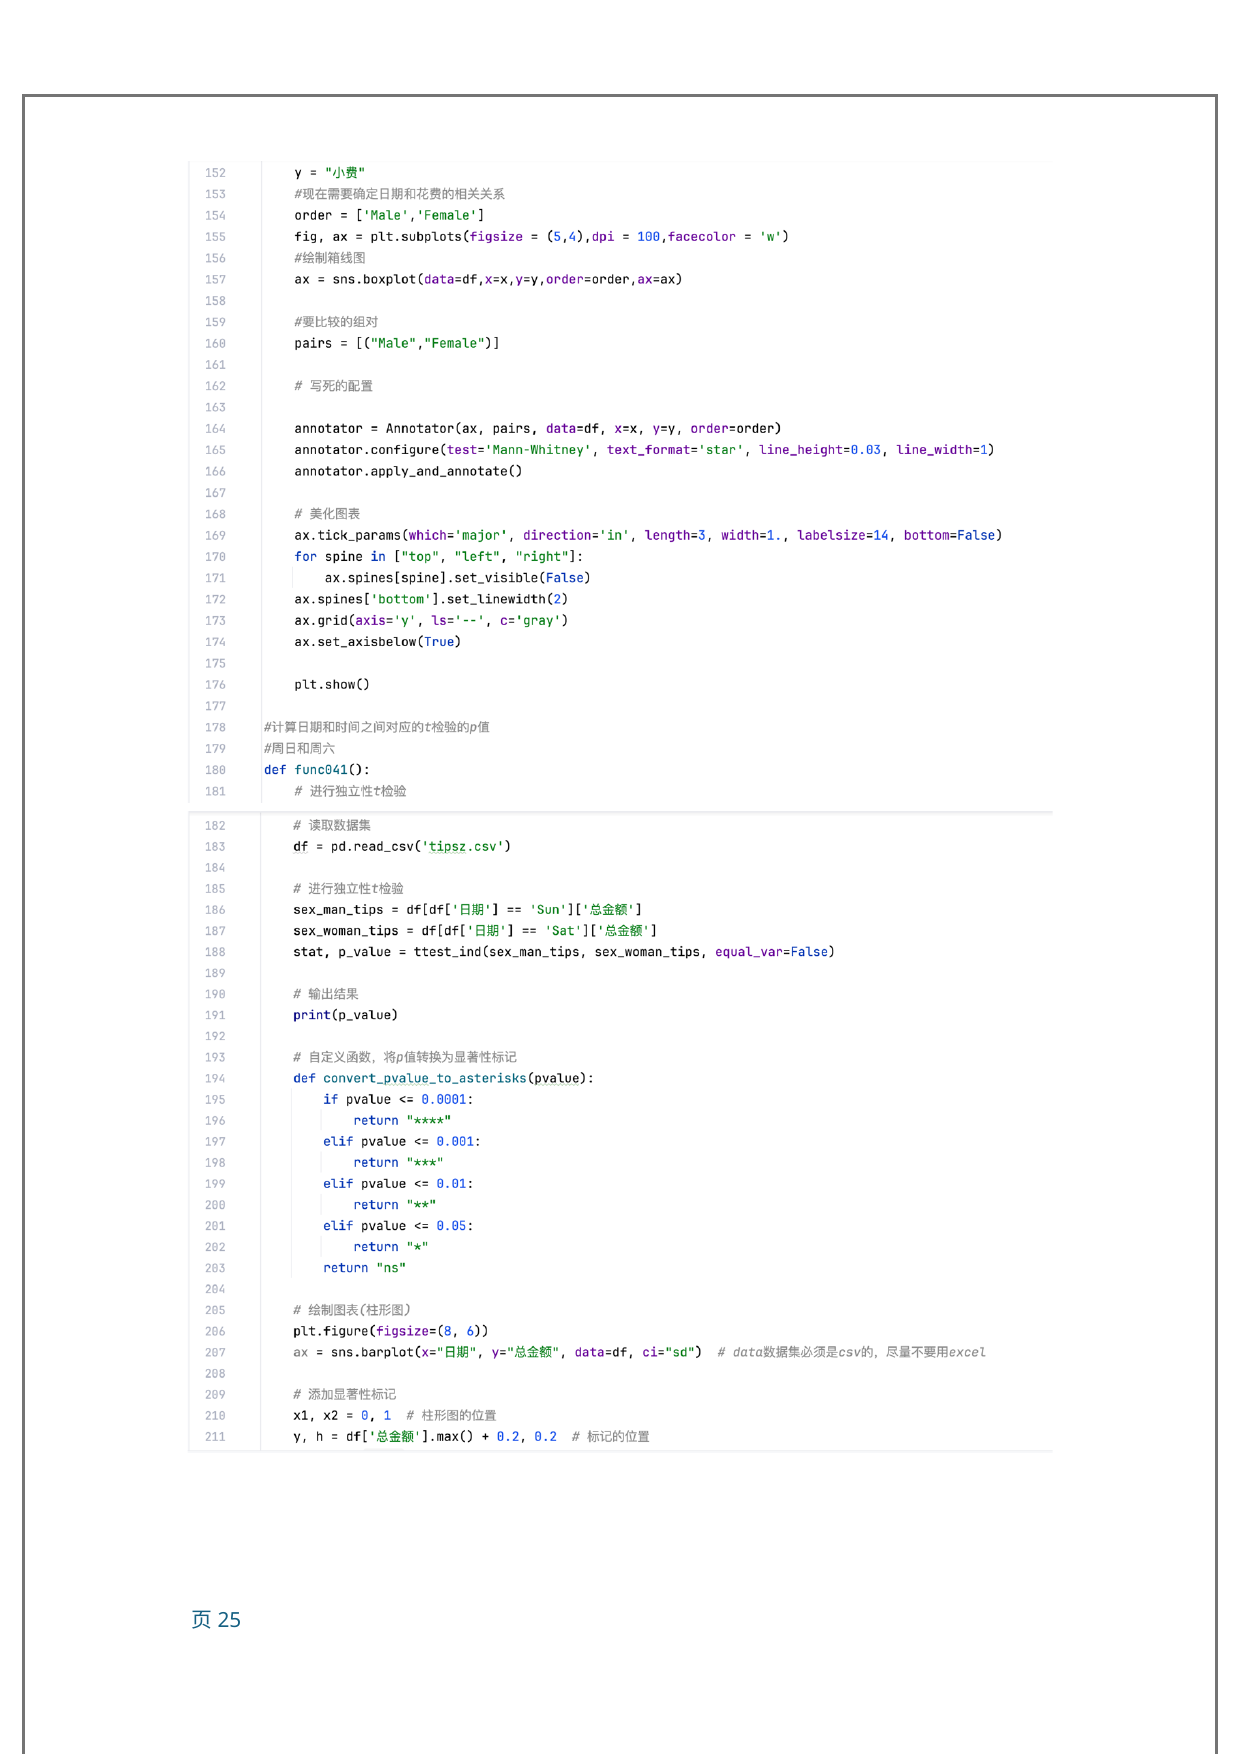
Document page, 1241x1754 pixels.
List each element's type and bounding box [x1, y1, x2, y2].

picture [187, 161, 1053, 803]
picture [187, 811, 1053, 1453]
